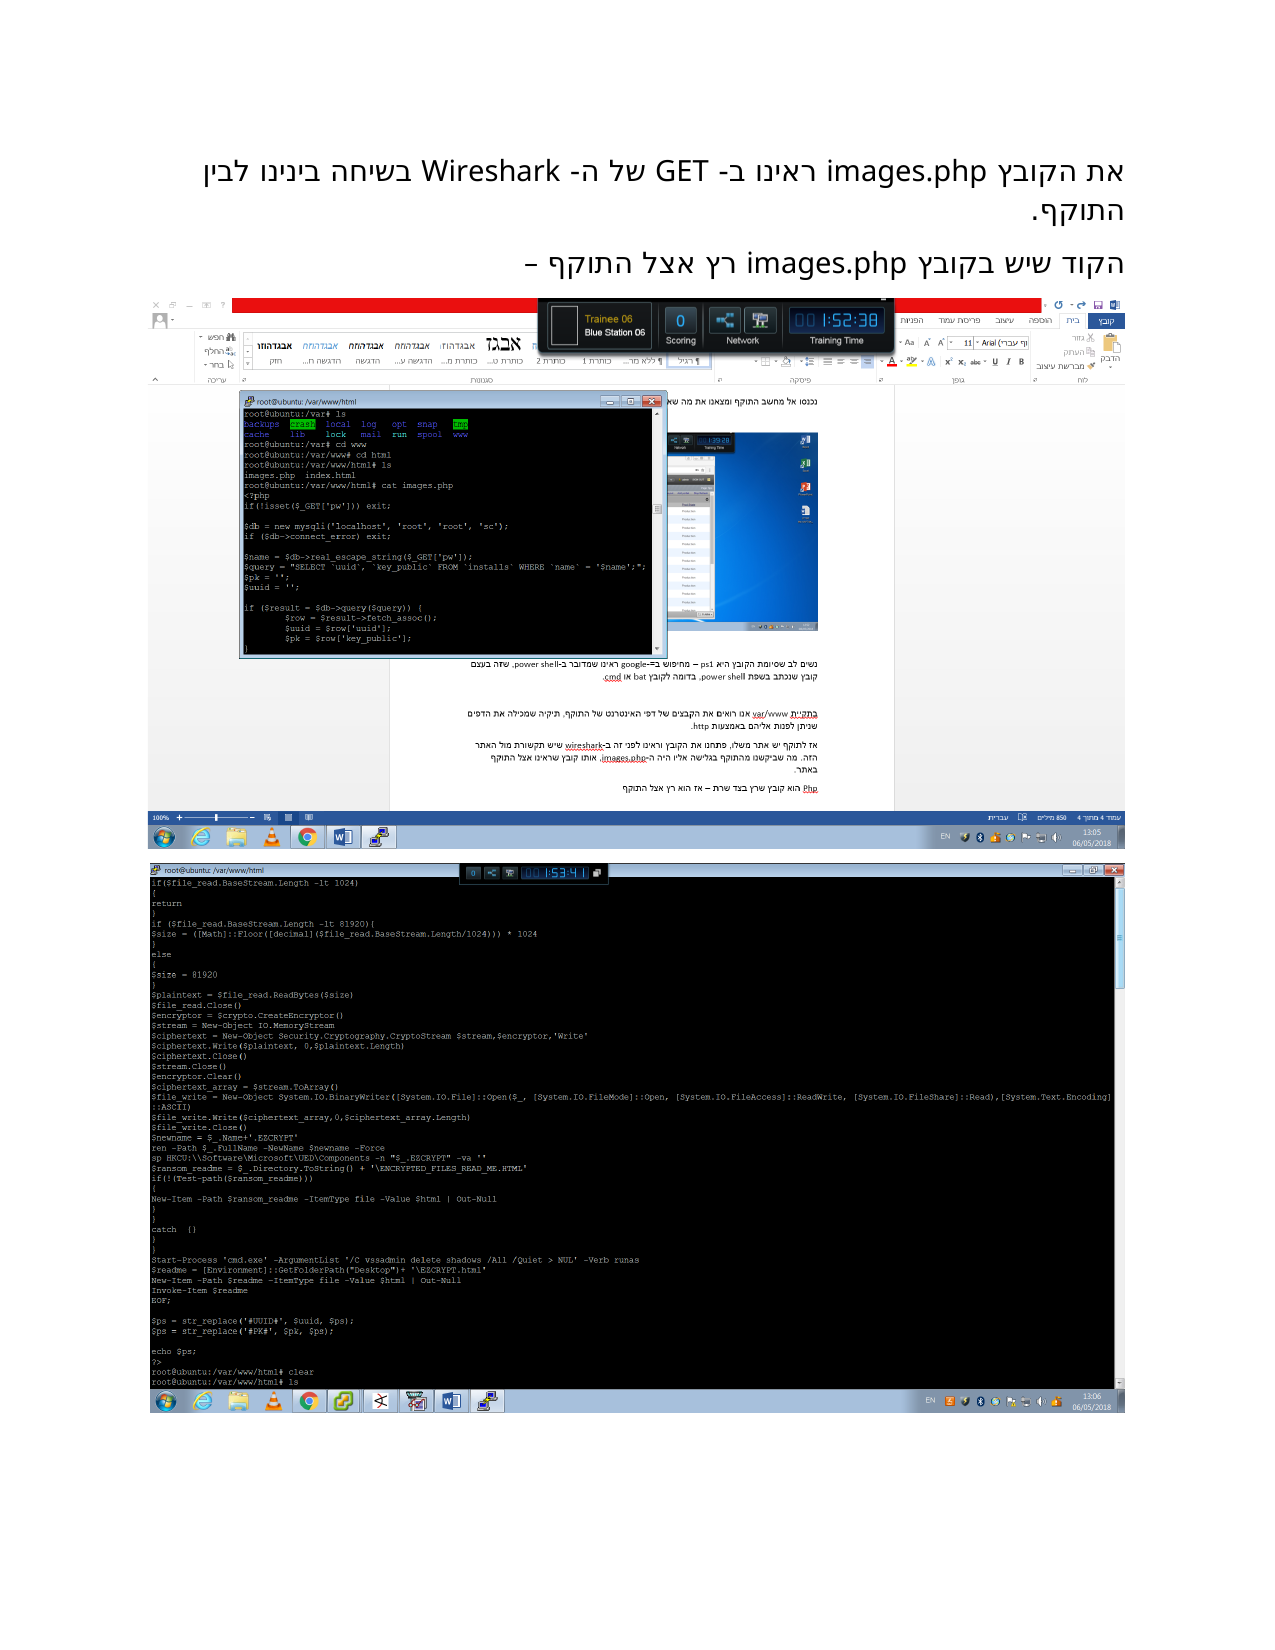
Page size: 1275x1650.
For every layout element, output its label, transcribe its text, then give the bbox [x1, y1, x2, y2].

picture [150, 863, 1125, 1413]
text הקוד שיש בקובץ images.php רץ אצל התוקף – [150, 243, 1125, 282]
picture [147, 298, 1125, 849]
text את הקובץ images.php ראינו ב- GET של ה- Wireshark בשיחה בינינו לבין התוקף. [150, 150, 1125, 227]
